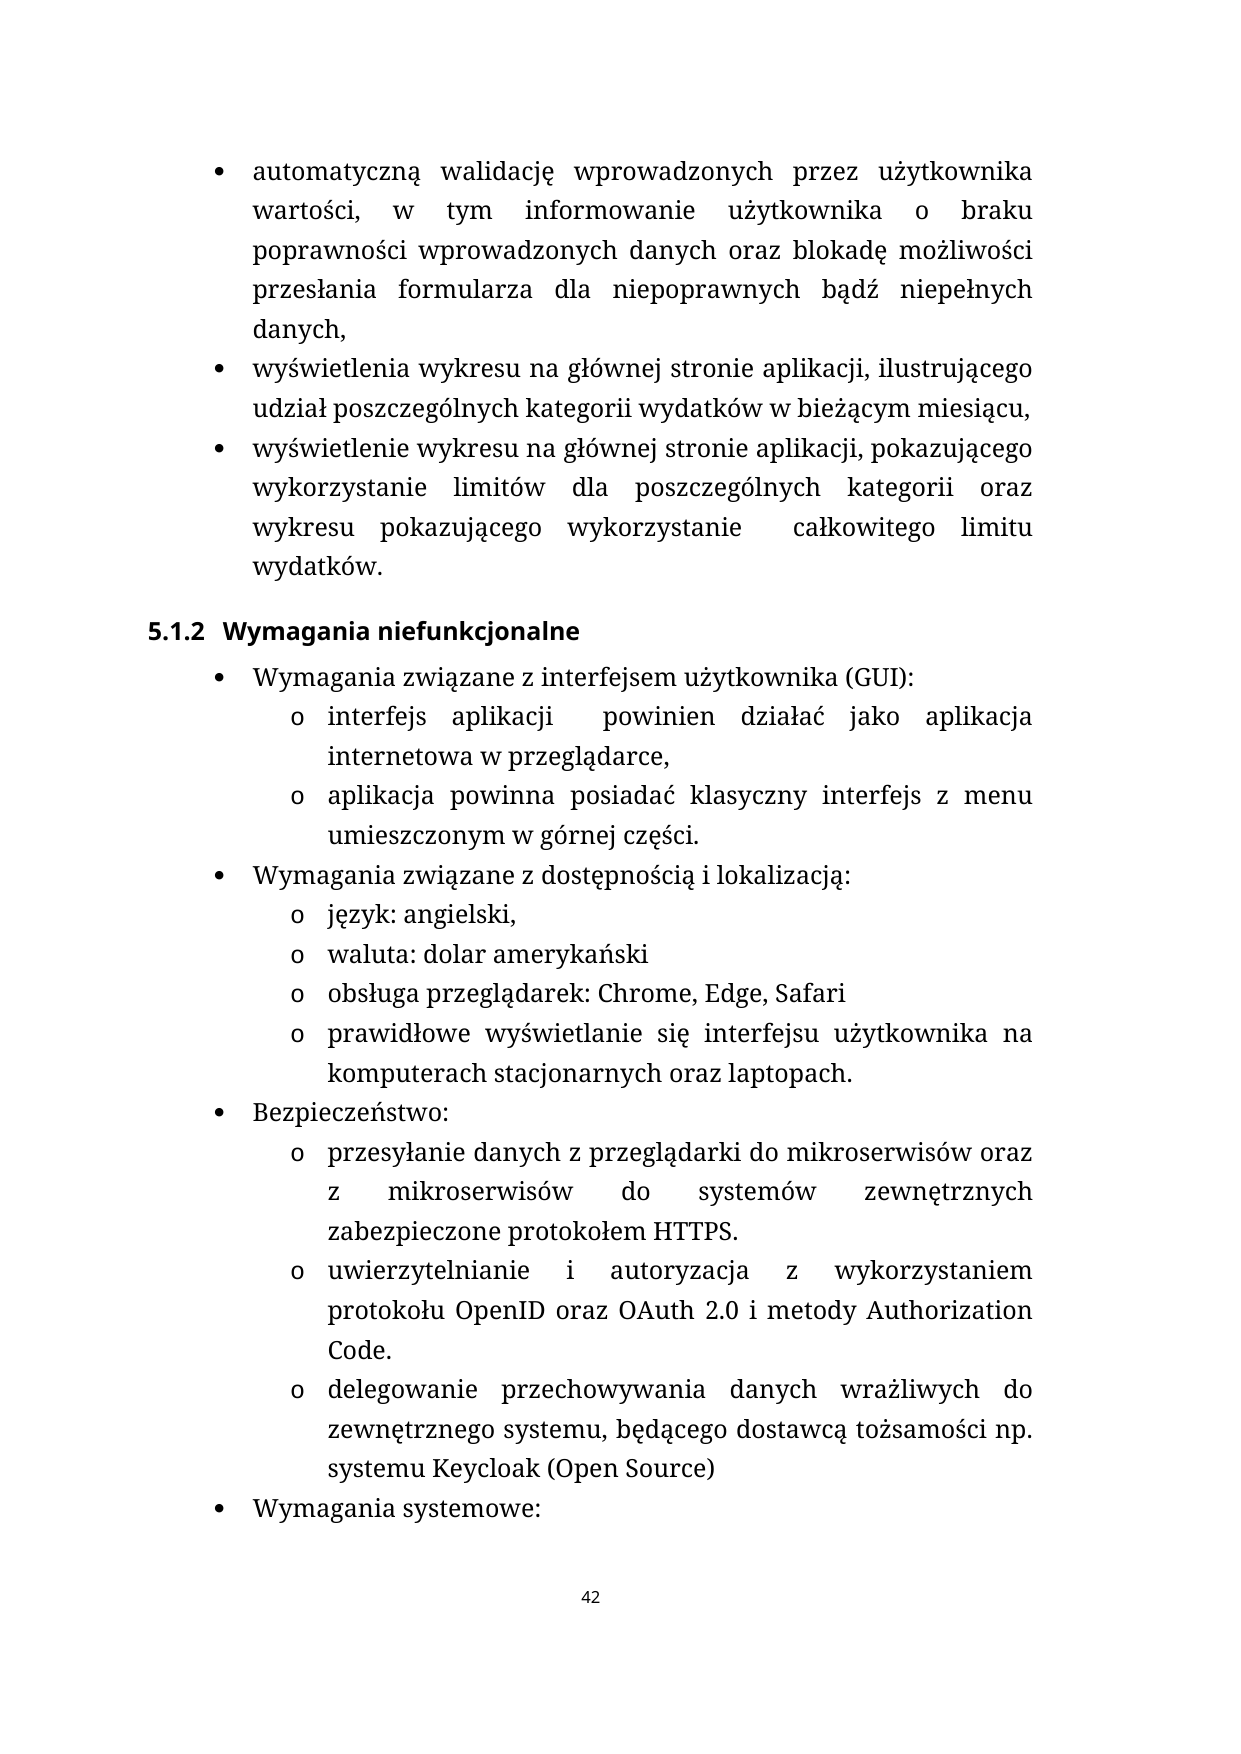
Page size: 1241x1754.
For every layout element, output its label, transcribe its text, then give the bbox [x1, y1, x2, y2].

list prawidłowe wyświetlanie się interfejsu użytkownika na komputerach stacjonarnych oraz laptopach. [290, 1010, 1033, 1089]
list Wymagania systemowe: [215, 1485, 1033, 1525]
list uwierzytelnianie i autoryzacja z wykorzystaniem protokołu OpenID oraz OAuth 2.0 i metody Authorization Code. [290, 1248, 1033, 1366]
list automatyczną walidację wprowadzonych przez użytkownika wartości, w tym informowanie użytkownika o braku poprawności wprowadzonych danych oraz blokadę możliwości przesłania formularza dla niepoprawnych bądź niepełnych danych, [215, 148, 1033, 346]
list Wymagania związane z interfejsem użytkownika (GUI): [215, 654, 1033, 693]
list waluta: dolar amerykański [290, 931, 1033, 971]
list wyświetlenie wykresu na głównej stronie aplikacji, pokazującego wykorzystanie limitów dla poszczególnych kategorii oraz wykresu pokazującego wykorzystanie całkowitego limitu wydatków. [215, 425, 1033, 583]
list aplikacja powinna posiadać klasyczny interfejs z menu umieszczonym w górnej części. [290, 773, 1033, 852]
list język: angielski, [290, 891, 1033, 931]
list Bezpieczeństwo: [215, 1089, 1033, 1129]
list interfejs aplikacji powinien działać jako aplikacja internetowa w przeglądarce, [290, 693, 1033, 773]
list Wymagania związane z dostępnością i lokalizacją: [215, 852, 1033, 891]
list wyświetlenia wykresu na głównej stronie aplikacji, ilustrującego udział poszczególnych kategorii wydatków w bieżącym miesiącu, [215, 346, 1033, 425]
list obsługa przeglądarek: Chrome, Edge, Safari [290, 971, 1033, 1010]
list delegowanie przechowywania danych wrażliwych do zewnętrznego systemu, będącego dostawcą tożsamości np. systemu Keycloak (Open Source) [290, 1366, 1033, 1485]
list przesyłanie danych z przeglądarki do mikroserwisów oraz z mikroserwisów do systemów zewnętrznych zabezpieczone protokołem HTTPS. [290, 1129, 1033, 1248]
subtitle Wymagania niefunkcjonalne [148, 608, 1033, 648]
